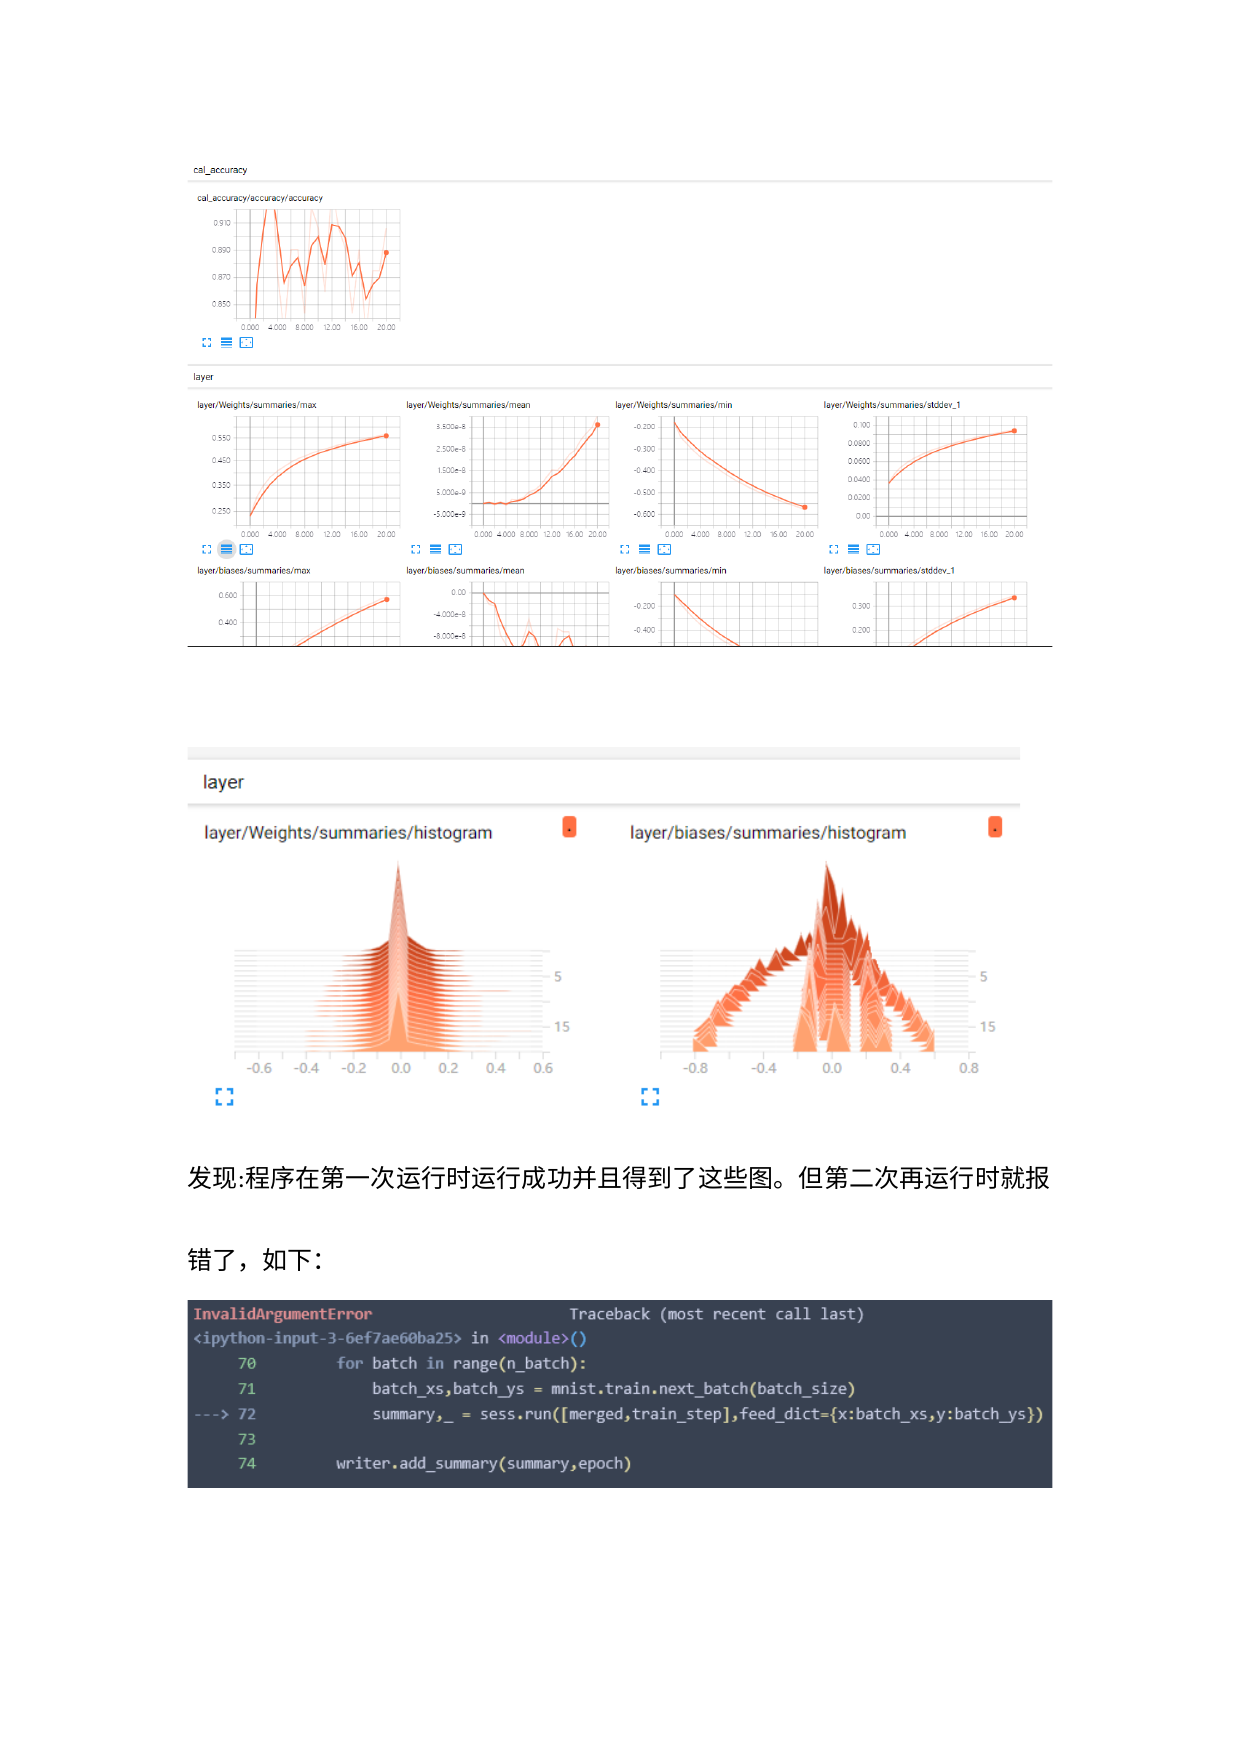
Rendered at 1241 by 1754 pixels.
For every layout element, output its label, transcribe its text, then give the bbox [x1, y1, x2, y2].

picture [187, 747, 1021, 1132]
picture [187, 1300, 1053, 1488]
picture [187, 162, 1053, 647]
text 发现:程序在第一次运行时运行成功并且得到了这些图。但第二次再运行时就报错了，如下： [187, 1144, 1053, 1291]
